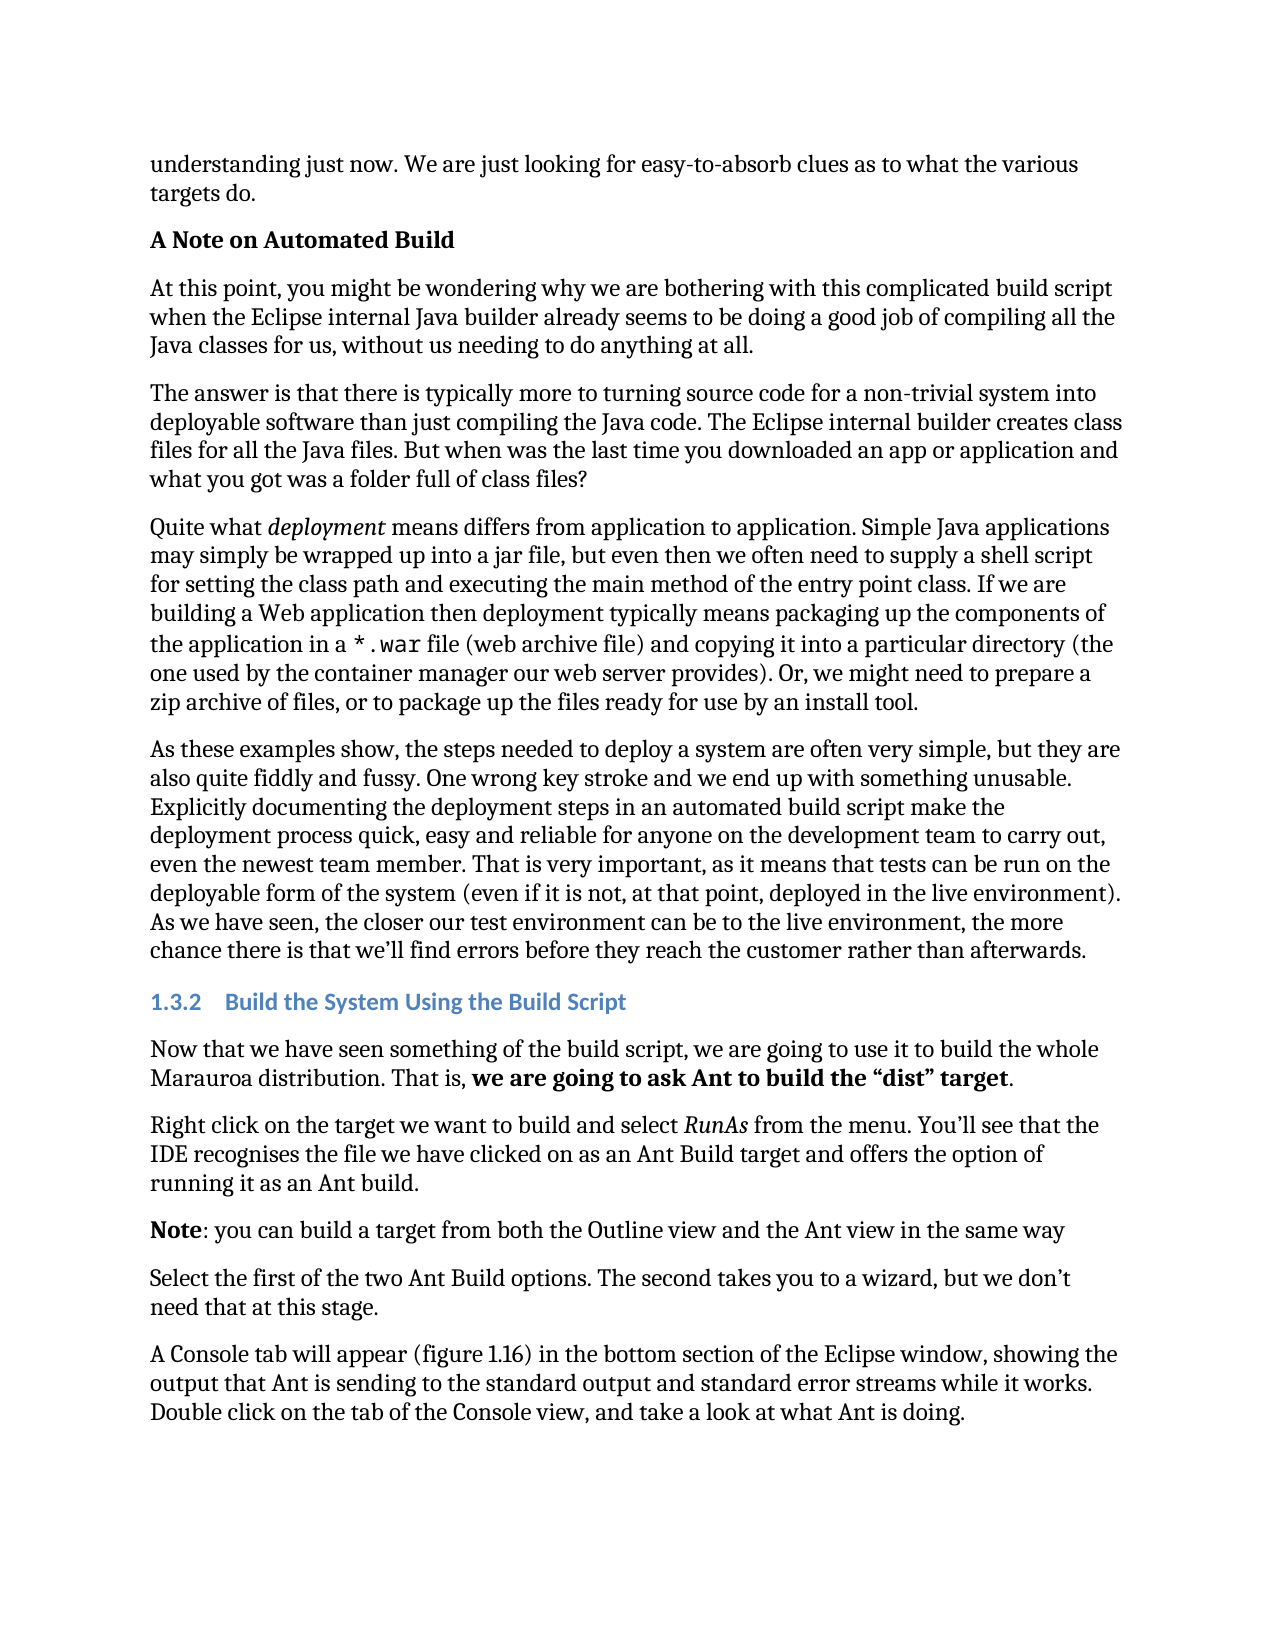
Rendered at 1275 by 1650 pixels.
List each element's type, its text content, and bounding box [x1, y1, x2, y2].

text Quite what deployment means differs from application to application. Simple Java applications may simply be wrapped up into a jar file, but even then we often need to supply a shell script for setting the class path and executing the main method of the entry point class. If we are building a Web application then deployment typically means packaging up the components of the application in a *.war file (web archive file) and copying it into a particular directory (the one used by the container manager our web server provides). Or, we might need to prepare a zip archive of files, or to package up the files ready for use by an install tool. [150, 512, 1125, 716]
text Note: you can build a target from both the Outline view and the Ant view in the same way [150, 1216, 1125, 1245]
subtitle 1.3.2 Build the System Using the Build Script [150, 986, 1125, 1016]
text The answer is that there is typically more to turning source code for a non-trivial system into deployable software than just compiling the Java code. The Eclipse internal builder creates class files for all the Java files. But when was the last time you downloaded an app or application and what you got was a folder full of class files? [150, 379, 1125, 494]
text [150, 150, 1125, 207]
text Now that we have seen something of the build script, we are going to use it to build the whole Marauroa distribution. That is, we are going to ask Ant to build the “dist” target. [150, 1035, 1125, 1093]
text At this point, you might be wondering why we are bothering with this complicated build script when the Eclipse internal Java builder already seems to be doing a good job of compiling all the Java classes for us, without us needing to do anything at all. [150, 274, 1125, 360]
text A Console tab will appear (figure 1.16) in the bottom section of the Eclipse window, showing the output that Ant is sending to the standard output and standard error streams while it works. Double click on the tab of the Console view, and take a look at what Ant is doing. [150, 1340, 1125, 1426]
text As these examples show, the steps needed to deploy a system are often very simple, but they are also quite fiddly and fussy. One wrong key stroke and we end up with something unusable. Explicitly documenting the deployment steps in an automated build script make the deployment process quick, easy and reliable for anyone on the development team to carry out, even the newest team member. That is very important, as it means that tests can be run on the deployable form of the system (even if it is not, at that point, deployed in the live environment). As we have seen, the closer our test environment can be to the live environment, the more chance there is that we’ll find errors before they reach the customer rather than afterwards. [150, 735, 1125, 965]
text Select the first of the two Ant Build options. The second takes you to a wizard, but we don’t need that at this stage. [150, 1264, 1125, 1321]
text Right click on the target we want to build and select RunAs from the menu. You’ll see that the IDE recognises the file we have clicked on as an Ant Build target and offers the option of running it as an Ant build. [150, 1111, 1125, 1198]
text A Note on Automated Build [150, 226, 1125, 255]
